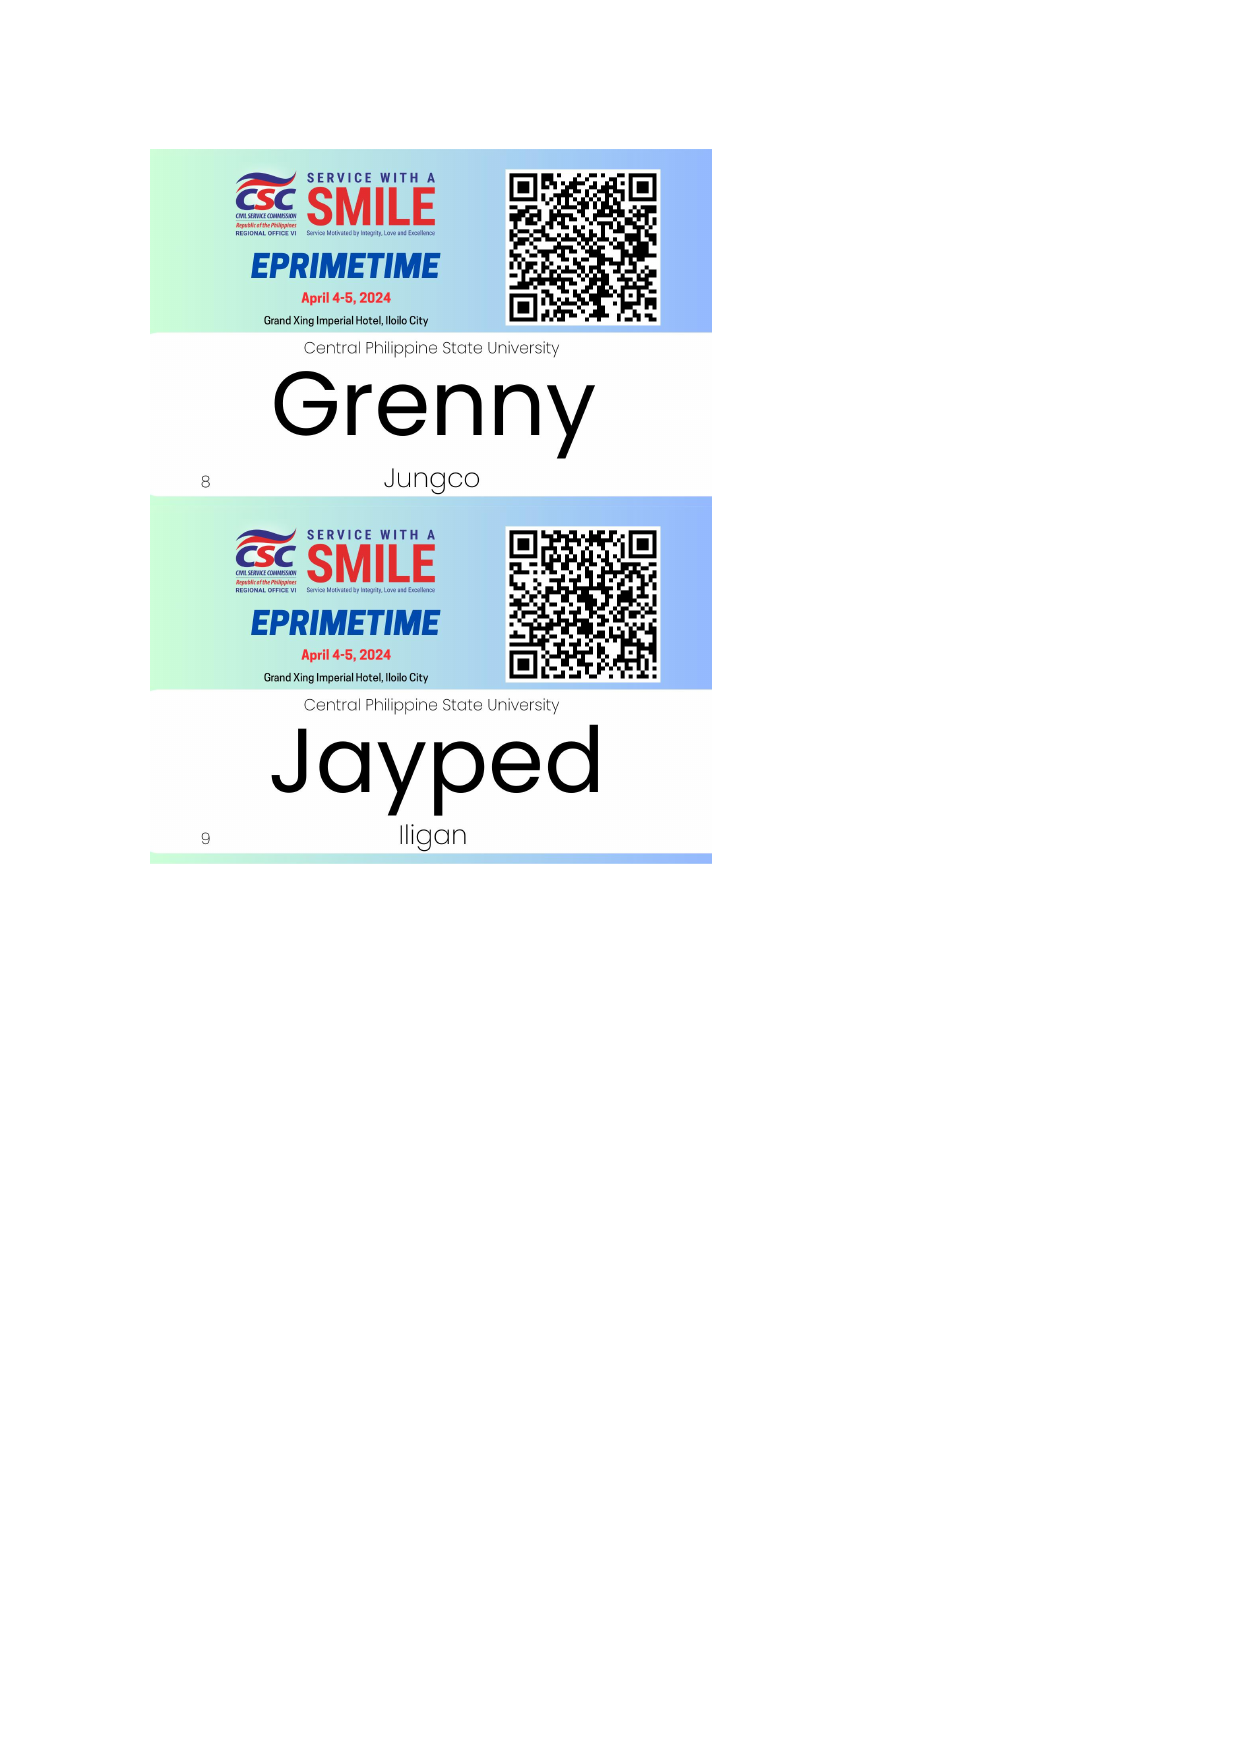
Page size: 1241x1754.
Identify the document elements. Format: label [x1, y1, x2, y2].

picture [150, 149, 712, 864]
